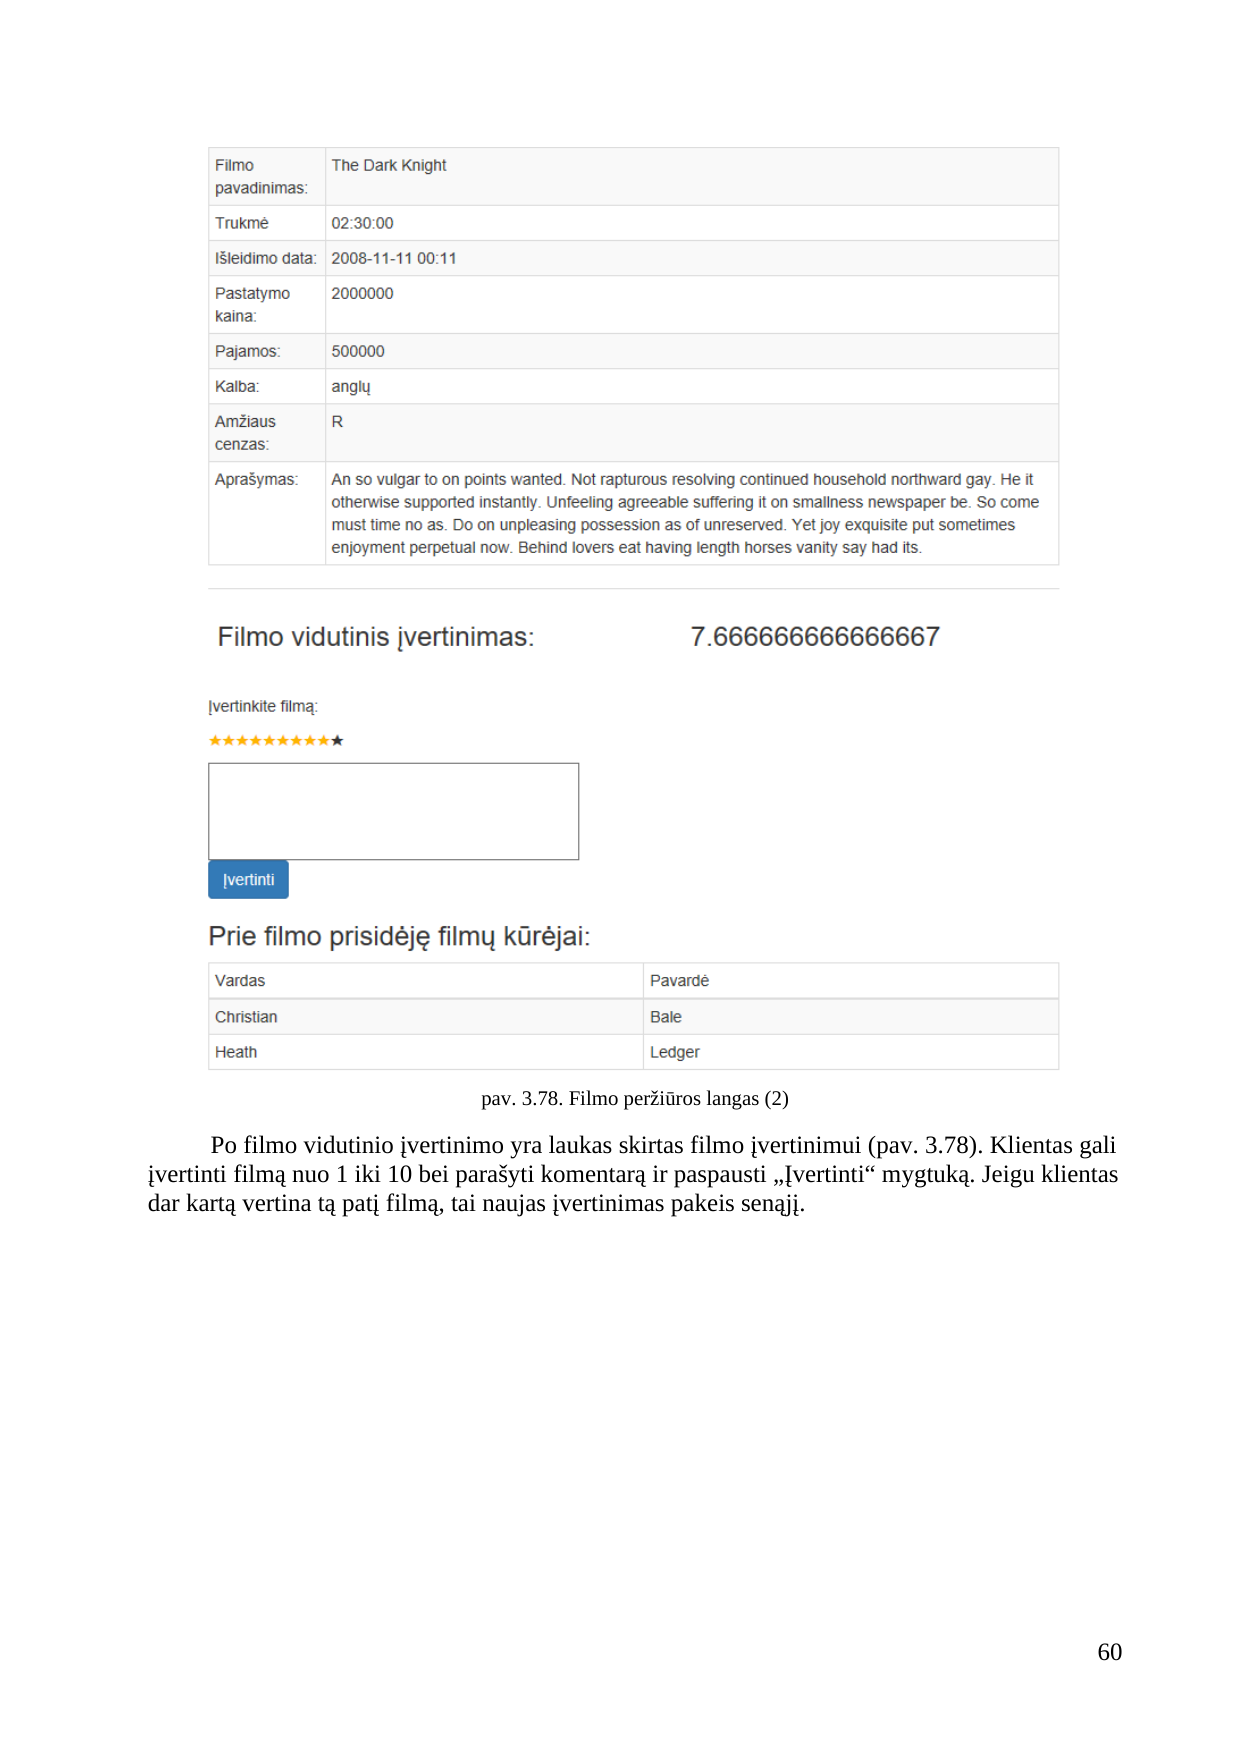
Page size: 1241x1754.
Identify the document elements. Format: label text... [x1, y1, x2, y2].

picture [164, 147, 1105, 1086]
